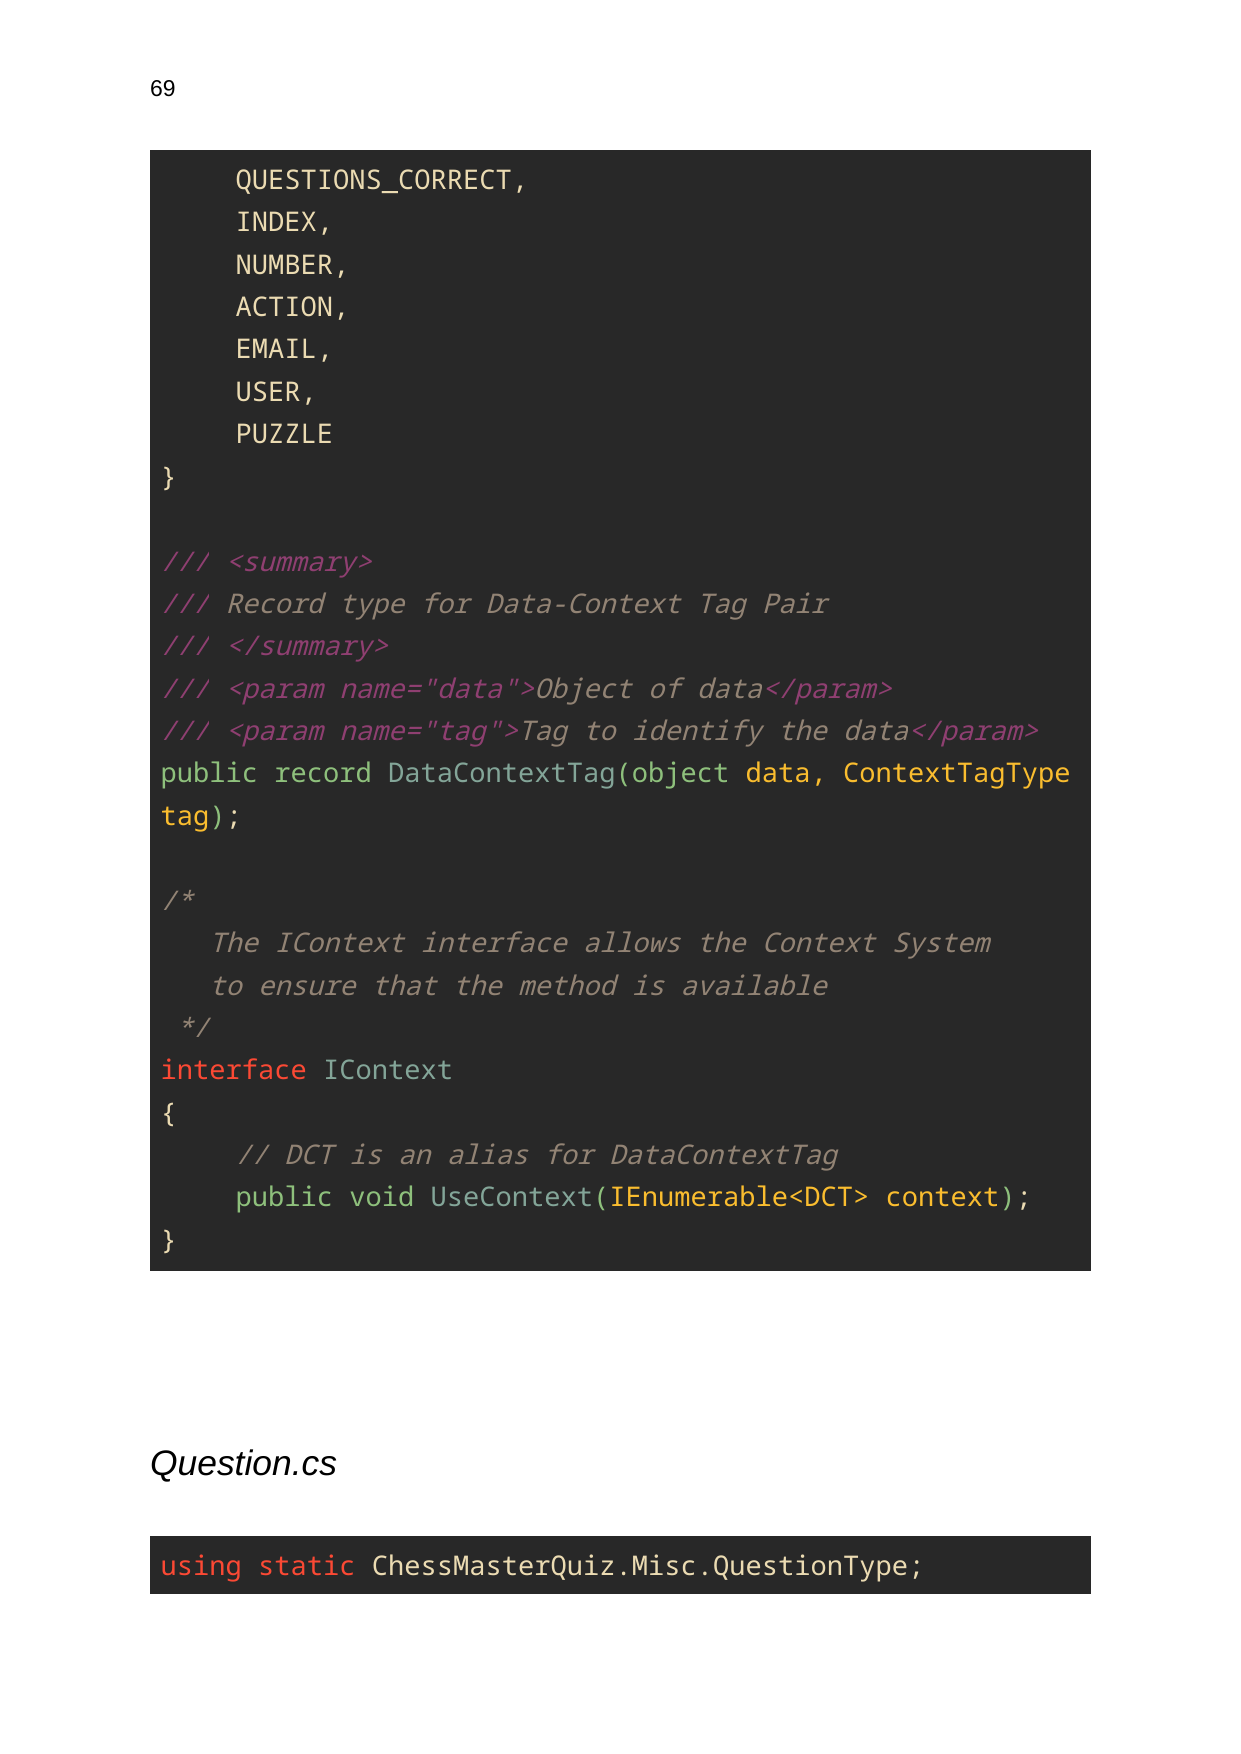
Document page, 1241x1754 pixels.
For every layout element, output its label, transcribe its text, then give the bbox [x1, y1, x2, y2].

text Question.cs [150, 1442, 1090, 1483]
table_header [150, 1536, 1091, 1594]
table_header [150, 150, 1091, 1271]
